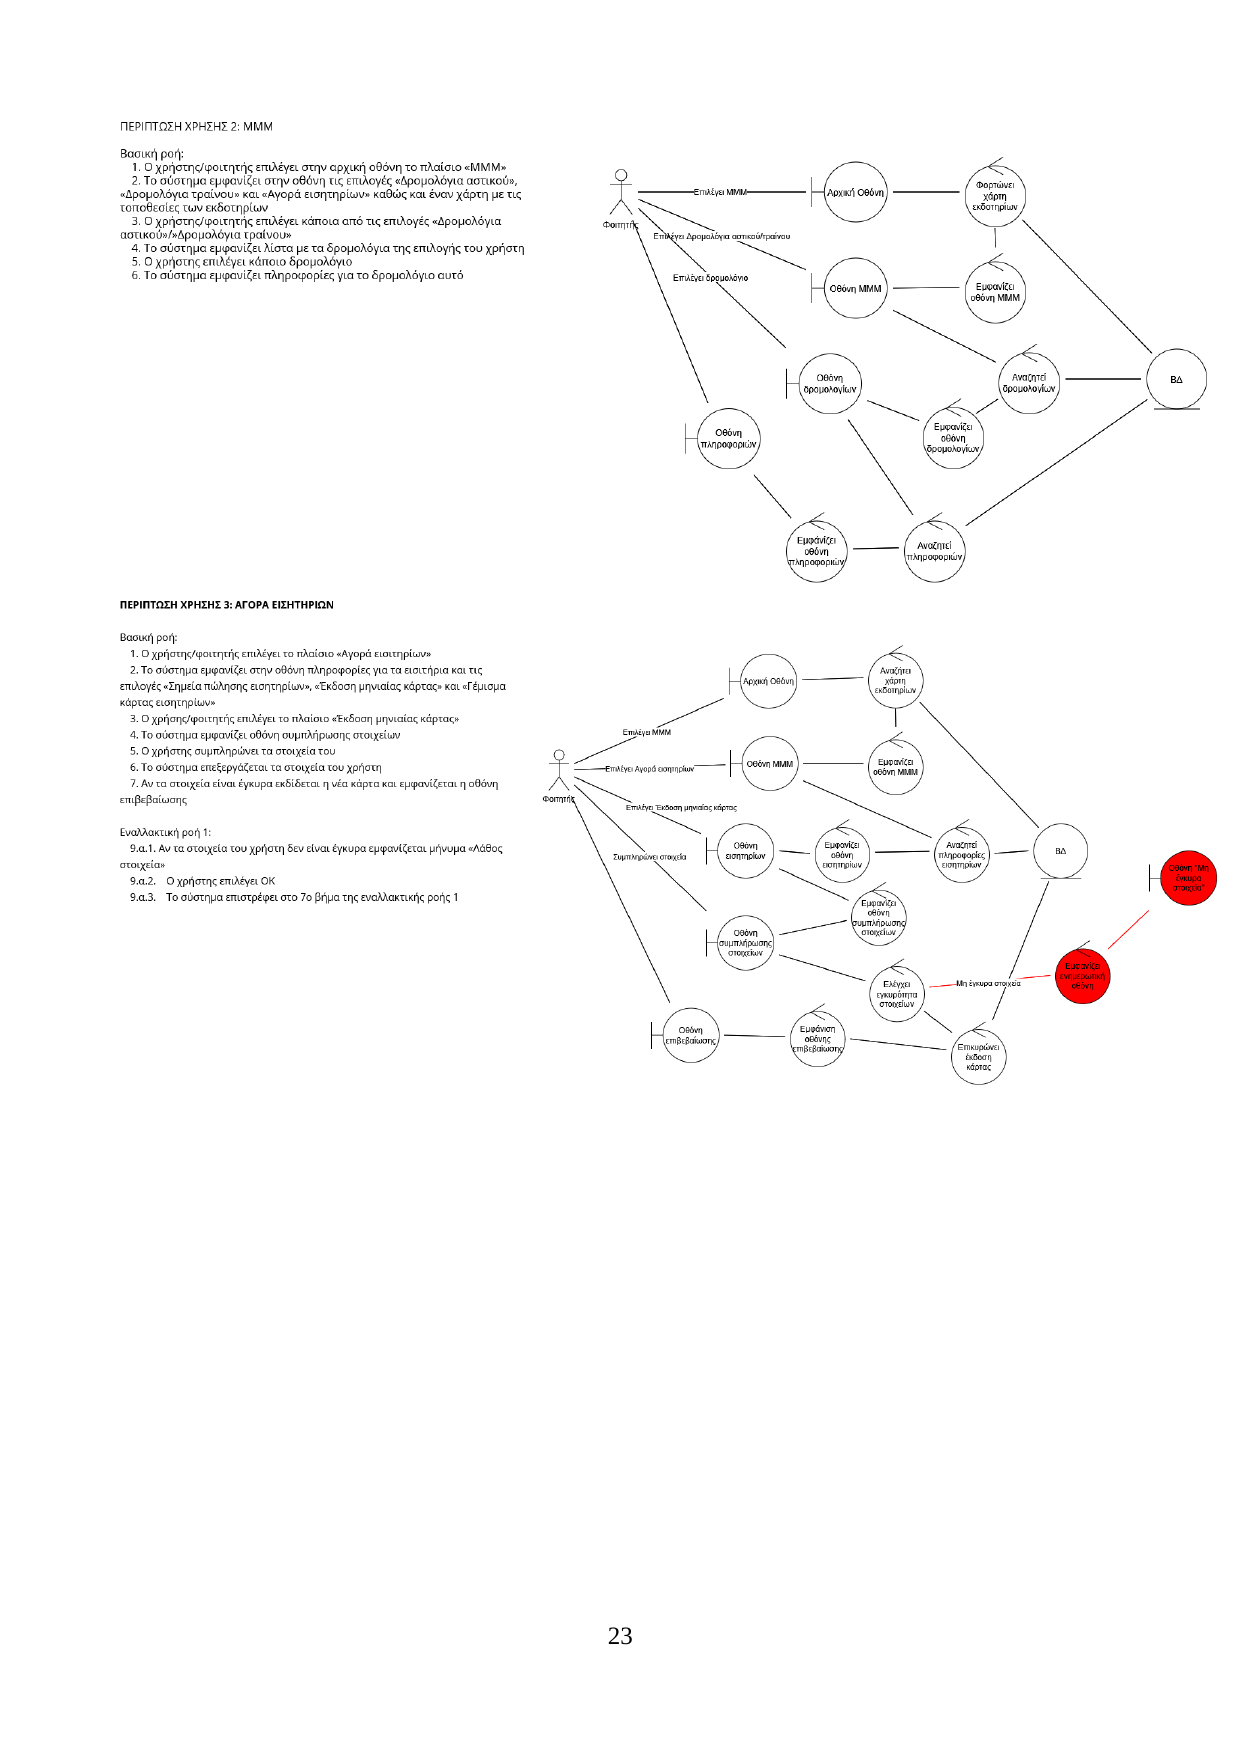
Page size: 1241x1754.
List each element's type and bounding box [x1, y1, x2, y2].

picture [118, 118, 1219, 1085]
